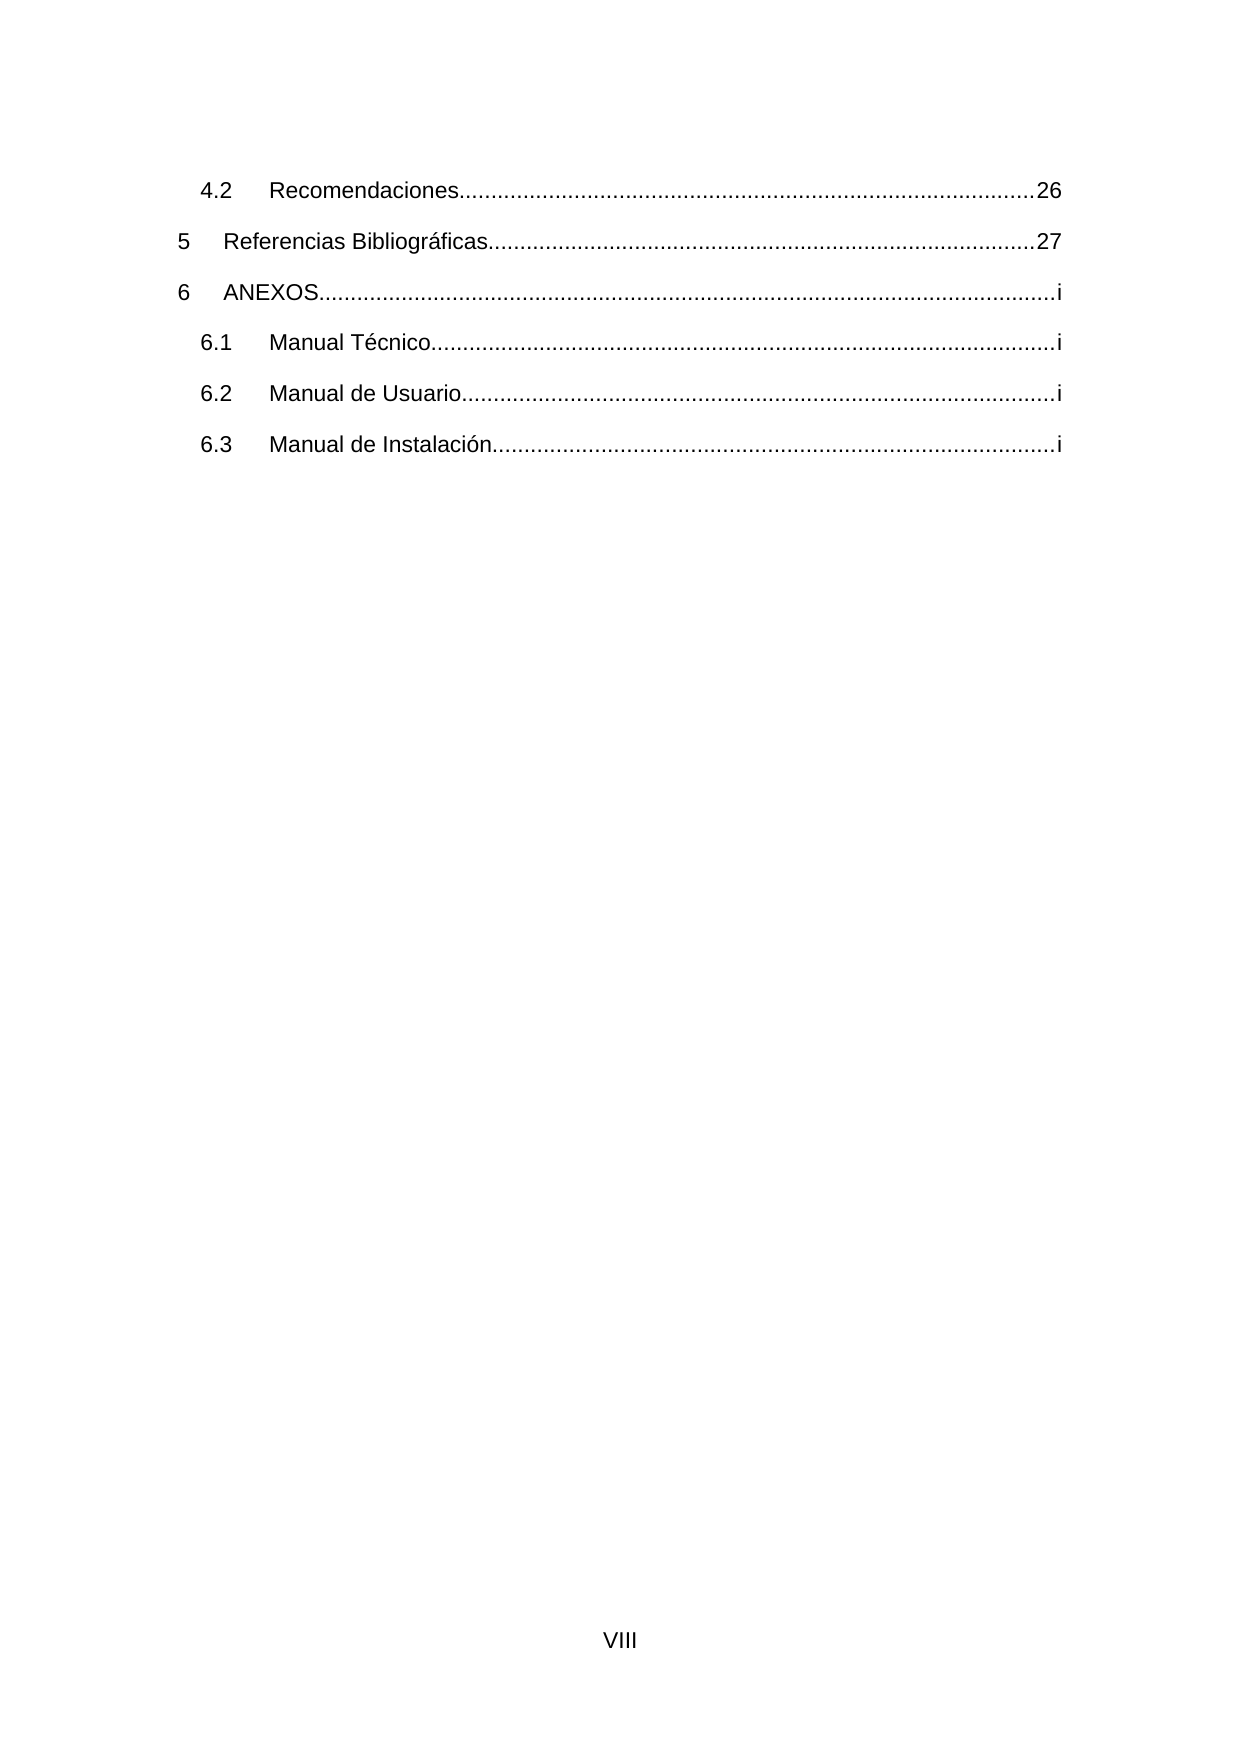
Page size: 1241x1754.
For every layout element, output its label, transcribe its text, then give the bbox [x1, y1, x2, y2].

text 6.1 Manual Técnico i [200, 329, 1063, 356]
text 4.2 Recomendaciones 26 [200, 177, 1063, 203]
text 6.3 Manual de Instalación i [200, 431, 1063, 457]
text 6.2 Manual de Usuario i [200, 380, 1063, 406]
text 5 Referencias Bibliográficas 27 [177, 228, 1063, 254]
text 6 ANEXOS i [177, 279, 1063, 305]
